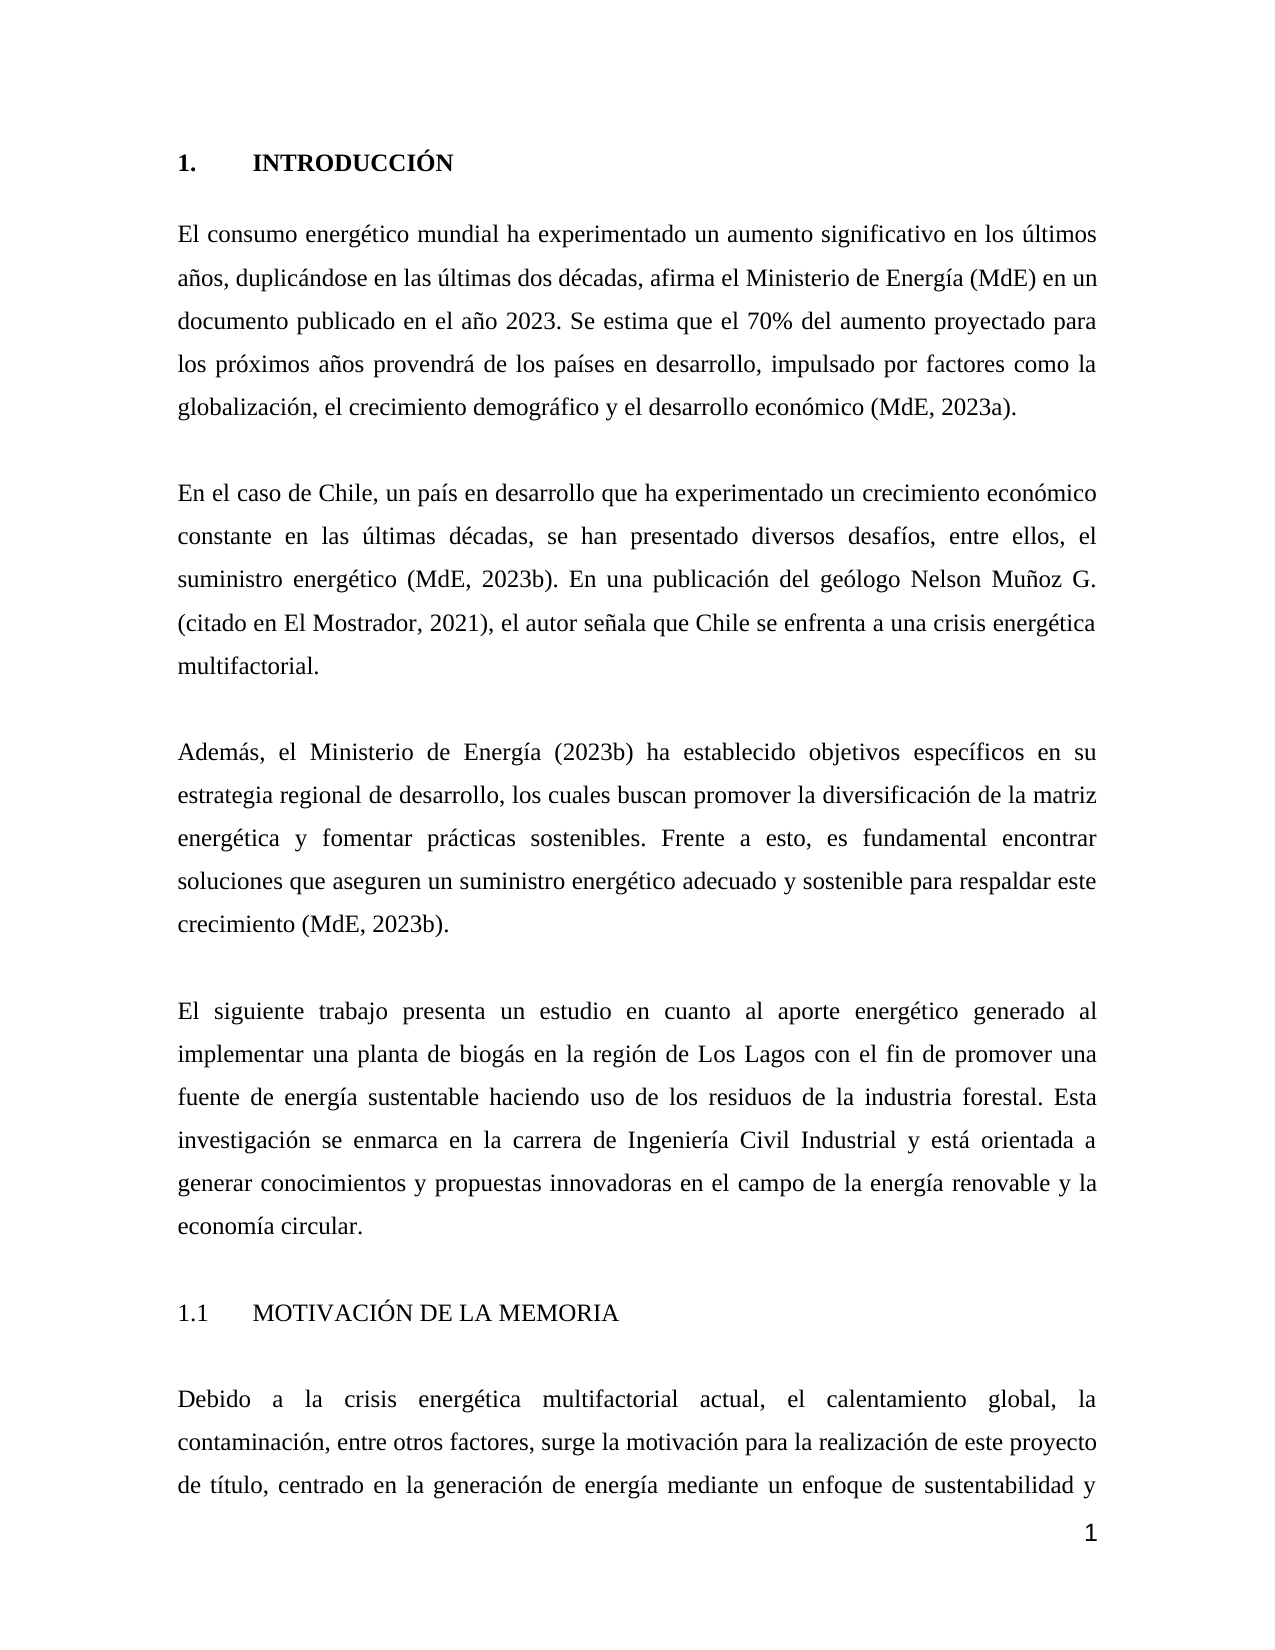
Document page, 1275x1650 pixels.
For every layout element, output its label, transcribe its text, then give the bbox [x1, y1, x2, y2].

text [177, 1384, 1098, 1499]
subtitle 1. INTRODUCCIÓN [177, 148, 1098, 176]
text En el caso de Chile, un país en desarrollo que ha experimentado un crecimiento económico constante en las últimas décadas, se han presentado diversos desafíos, entre ellos, el suministro energético (MdE, 2023b). En una publicación del geólogo Nelson Muñoz G. (citado en El Mostrador, 2021), el autor señala que Chile se enfrenta a una crisis energética multifactorial. [177, 478, 1098, 679]
subtitle 1.1 MOTIVACIÓN DE LA MEMORIA [177, 1298, 1098, 1326]
text Además, el Ministerio de Energía (2023b) ha establecido objetivos específicos en su estrategia regional de desarrollo, los cuales buscan promover la diversificación de la matriz energética y fomentar prácticas sostenibles. Frente a esto, es fundamental encontrar soluciones que aseguren un suministro energético adecuado y sostenible para respaldar este crecimiento (MdE, 2023b). [177, 737, 1098, 938]
text El siguiente trabajo presenta un estudio en cuanto al aporte energético generado al implementar una planta de biogás en la región de Los Lagos con el fin de promover una fuente de energía sustentable haciendo uso de los residuos de la industria forestal. Esta investigación se enmarca en la carrera de Ingeniería Civil Industrial y está orientada a generar conocimientos y propuestas innovadoras en el campo de la energía renovable y la economía circular. [177, 996, 1098, 1240]
text El consumo energético mundial ha experimentado un aumento significativo en los últimos años, duplicándose en las últimas dos décadas, afirma el Ministerio de Energía (MdE) en un documento publicado en el año 2023. Se estima que el 70% del aumento proyectado para los próximos años provendrá de los países en desarrollo, impulsado por factores como la globalización, el crecimiento demográfico y el desarrollo económico (MdE, 2023a). [177, 219, 1098, 421]
